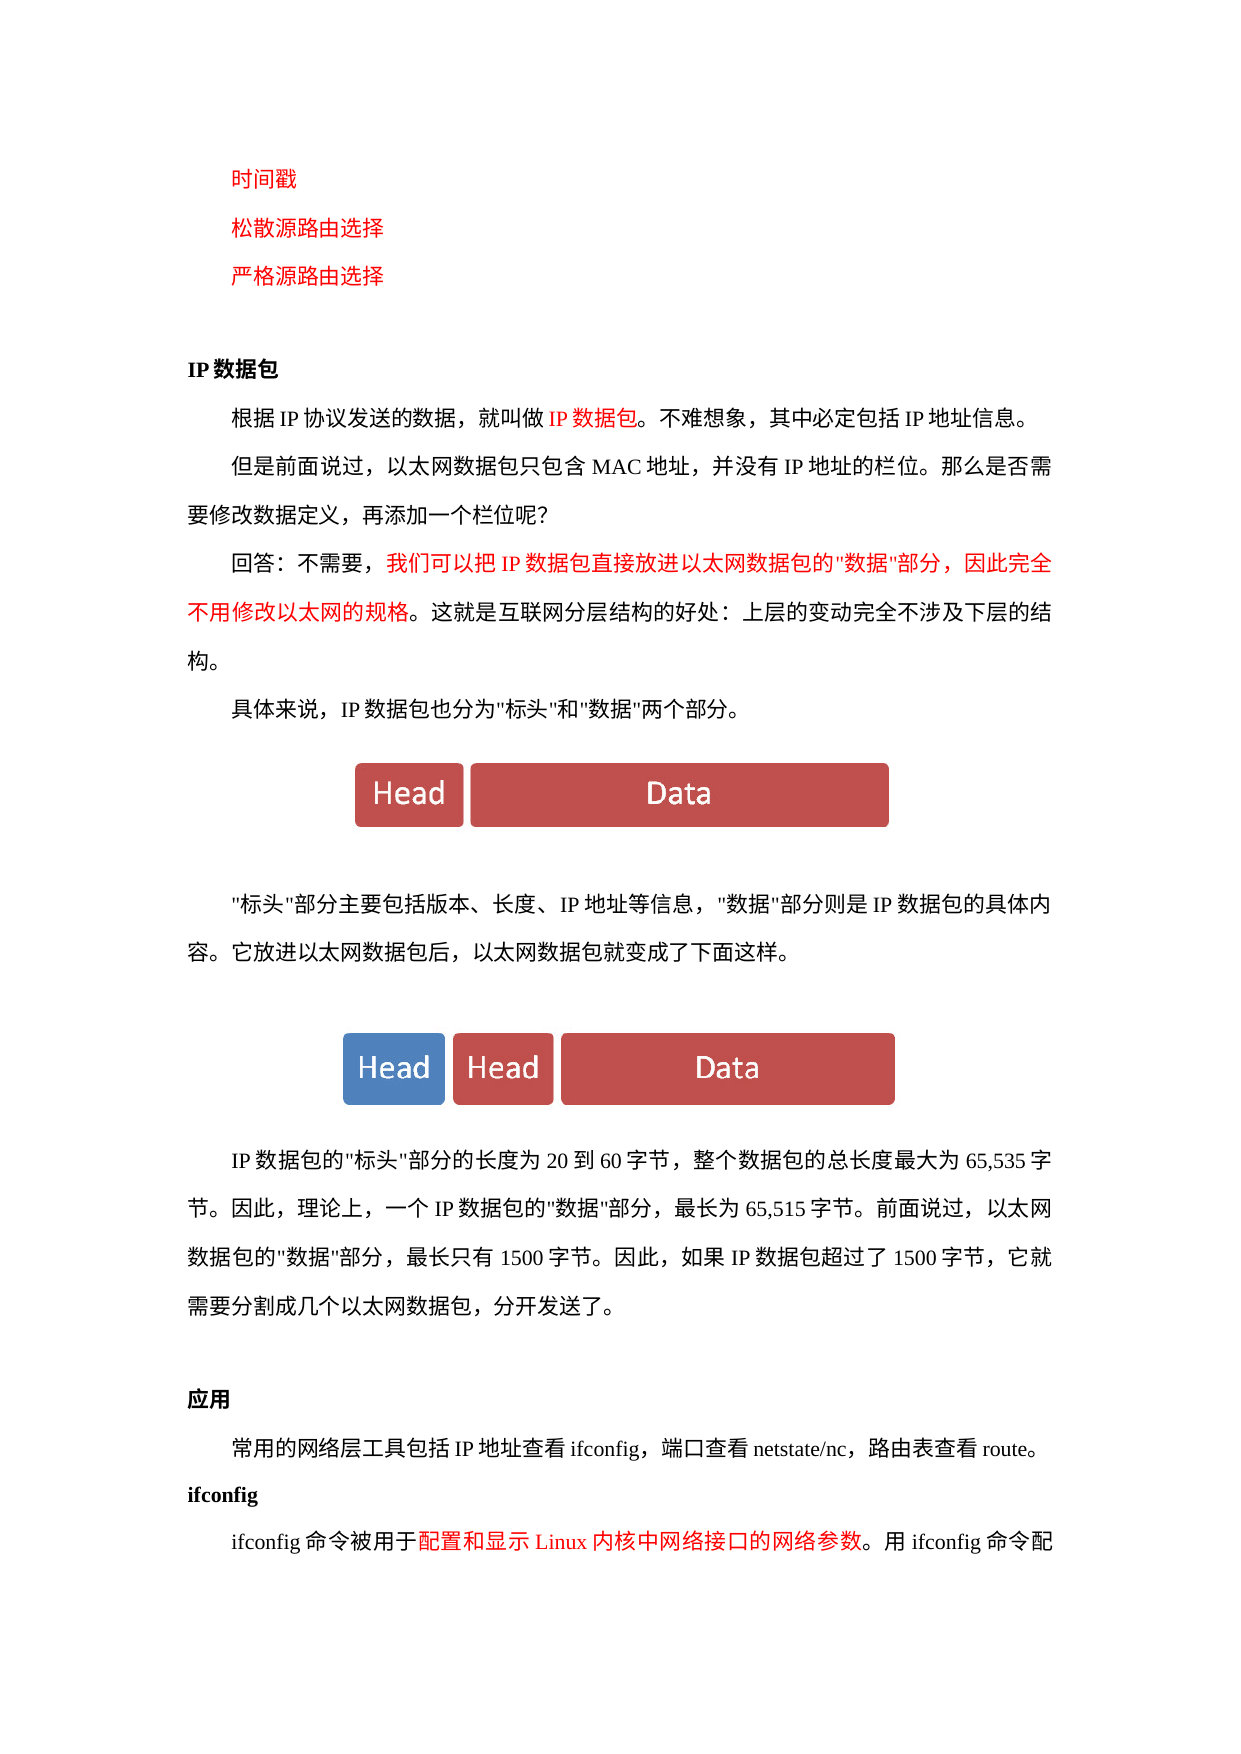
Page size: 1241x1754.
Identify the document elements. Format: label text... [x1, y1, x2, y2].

text 时间戳 [187, 162, 1053, 194]
text 具体来说，IP数据包也分为"标头"和"数据"两个部分。 [187, 692, 1053, 724]
text 松散源路由选择 [187, 210, 1053, 243]
text "标头"部分主要包括版本、长度、IP地址等信息，"数据"部分则是IP数据包的具体内容。它放进以太网数据包后，以太网数据包就变成了下面这样。 [187, 740, 1053, 967]
picture [340, 1023, 900, 1111]
subtitle IP数据包 [187, 352, 1053, 384]
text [187, 1524, 1053, 1556]
picture [348, 748, 893, 836]
subtitle ifconfig [187, 1478, 1053, 1511]
text 常用的网络层工具包括IP地址查看ifconfig，端口查看netstate/nc，路由表查看route。 [187, 1430, 1053, 1463]
subtitle 应用 [187, 1382, 1053, 1414]
text 但是前面说过，以太网数据包只包含MAC地址，并没有IP地址的栏位。那么是否需要修改数据定义，再添加一个栏位呢？ [187, 449, 1053, 530]
text 严格源路由选择 [187, 259, 1053, 291]
text 根据IP协议发送的数据，就叫做IP数据包。不难想象，其中必定包括IP地址信息。 [187, 400, 1053, 433]
text 回答：不需要，我们可以把IP数据包直接放进以太网数据包的"数据"部分，因此完全不用修改以太网的规格。这就是互联网分层结构的好处：上层的变动完全不涉及下层的结构。 [187, 546, 1053, 676]
text IP数据包的"标头"部分的长度为20到60字节，整个数据包的总长度最大为65,535字节。因此，理论上，一个IP数据包的"数据"部分，最长为65,515字节。前面说过，以太网数据包的"数据"部分，最长只有1500字节。因此，如果IP数据包超过了1500字节，它就需要分割成几个以太网数据包，分开发送了。 [187, 1028, 1053, 1321]
